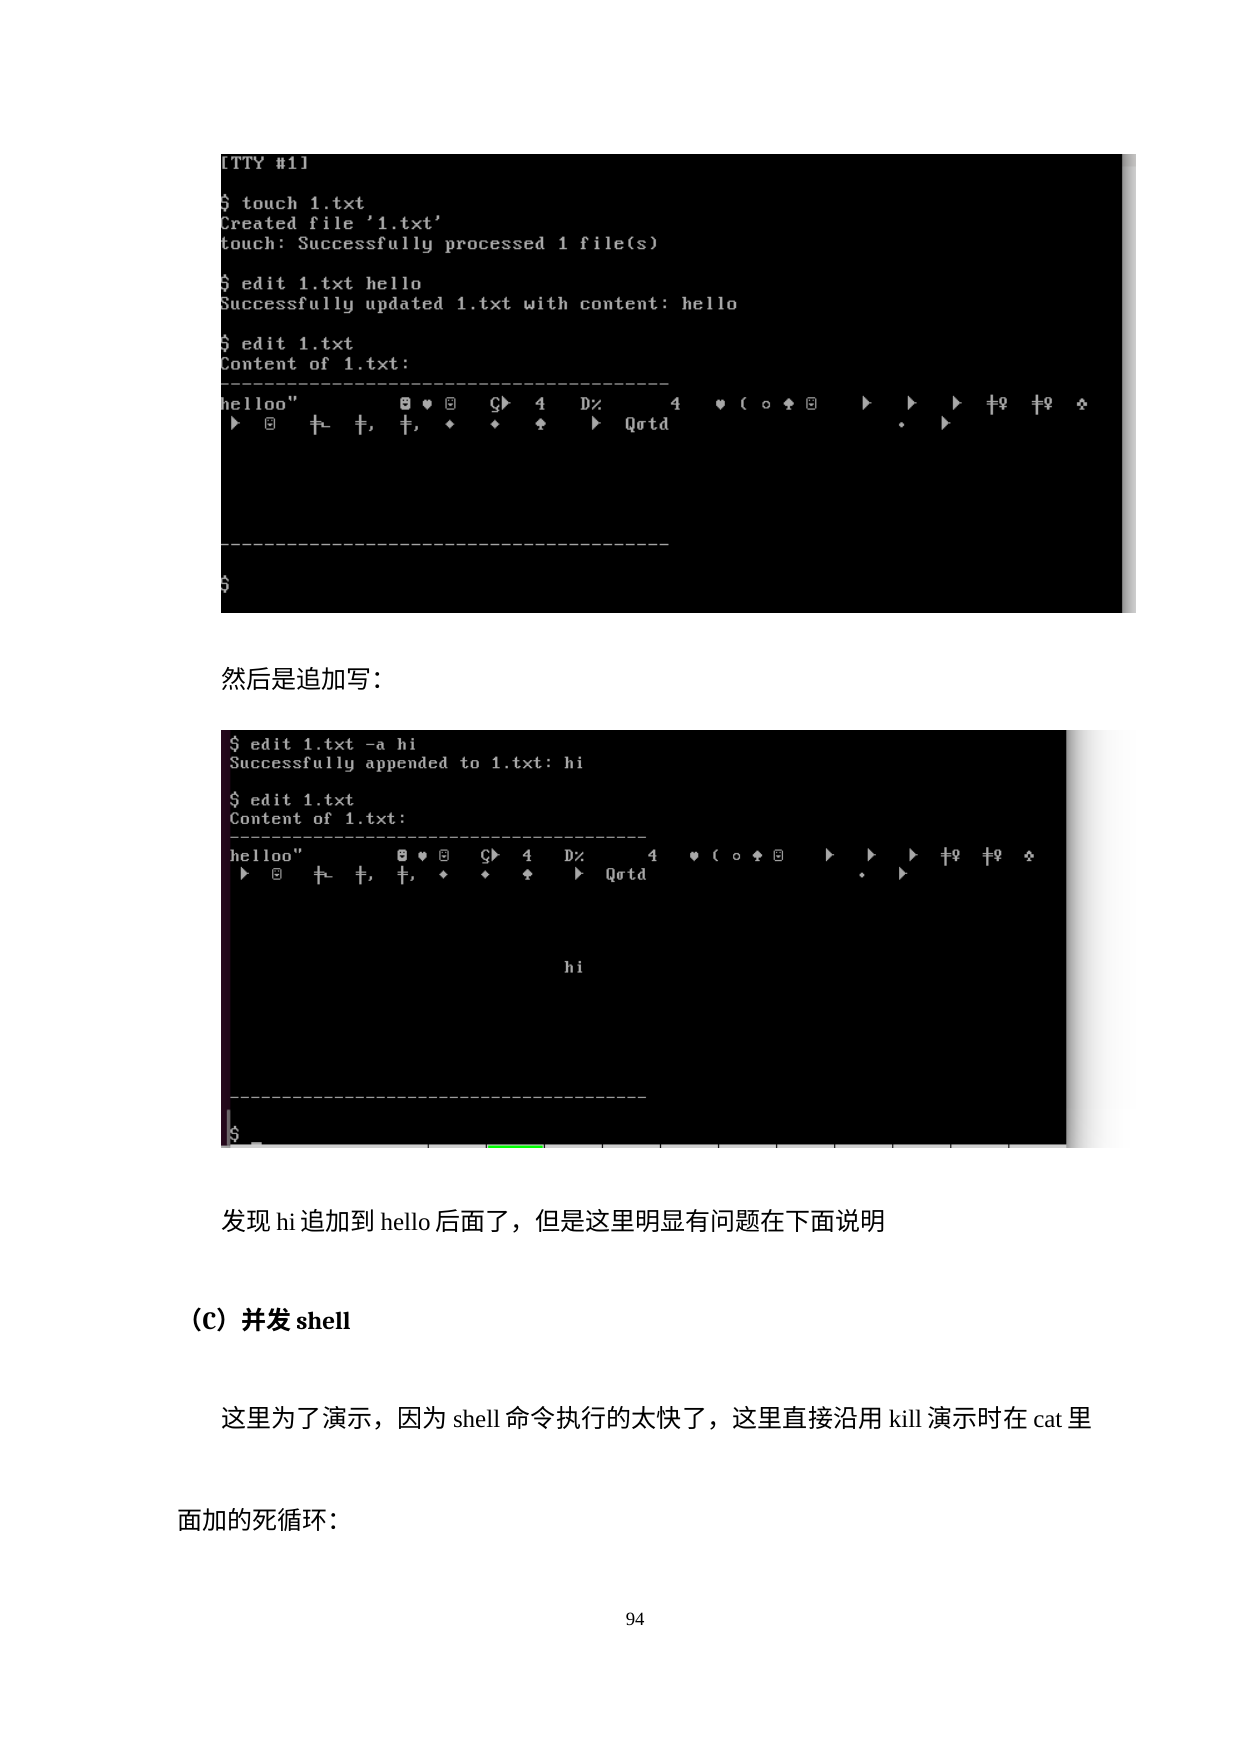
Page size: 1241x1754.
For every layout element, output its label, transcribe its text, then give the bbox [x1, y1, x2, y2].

picture [221, 730, 1136, 1148]
text 这里为了演示，因为shell命令执行的太快了，这里直接沿用kill演示时在cat里面加的死循环： [177, 1383, 1093, 1553]
text 发现hi追加到hello后面了，但是这里明显有问题在下面说明 [177, 1186, 1093, 1254]
subtitle 并发shell [177, 1284, 1093, 1352]
text 然后是追加写： [177, 644, 1093, 712]
picture [221, 154, 1136, 613]
